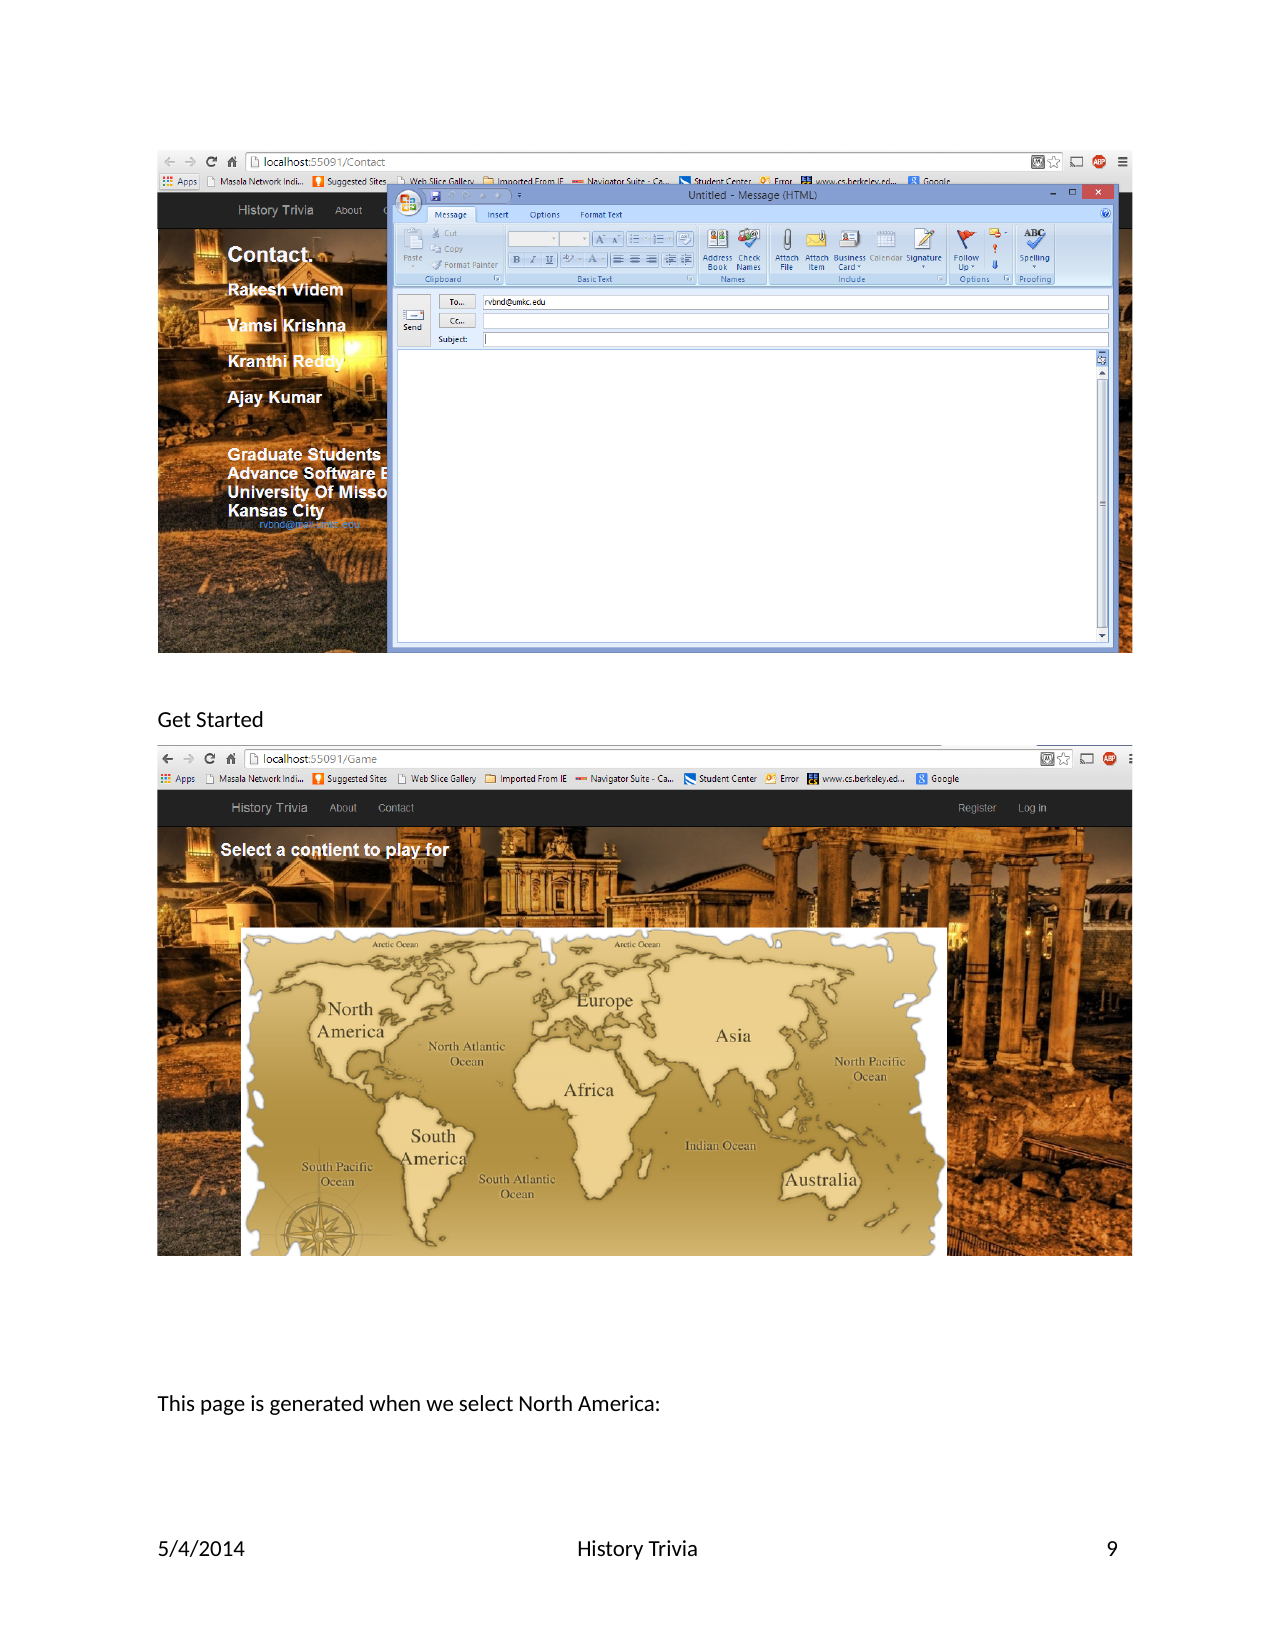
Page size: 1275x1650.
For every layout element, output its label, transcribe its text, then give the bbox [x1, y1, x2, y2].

text This page is generated when we select North America: [157, 1389, 1117, 1417]
picture [157, 745, 1133, 1256]
picture [157, 150, 1133, 653]
text Get Started [157, 705, 1117, 733]
